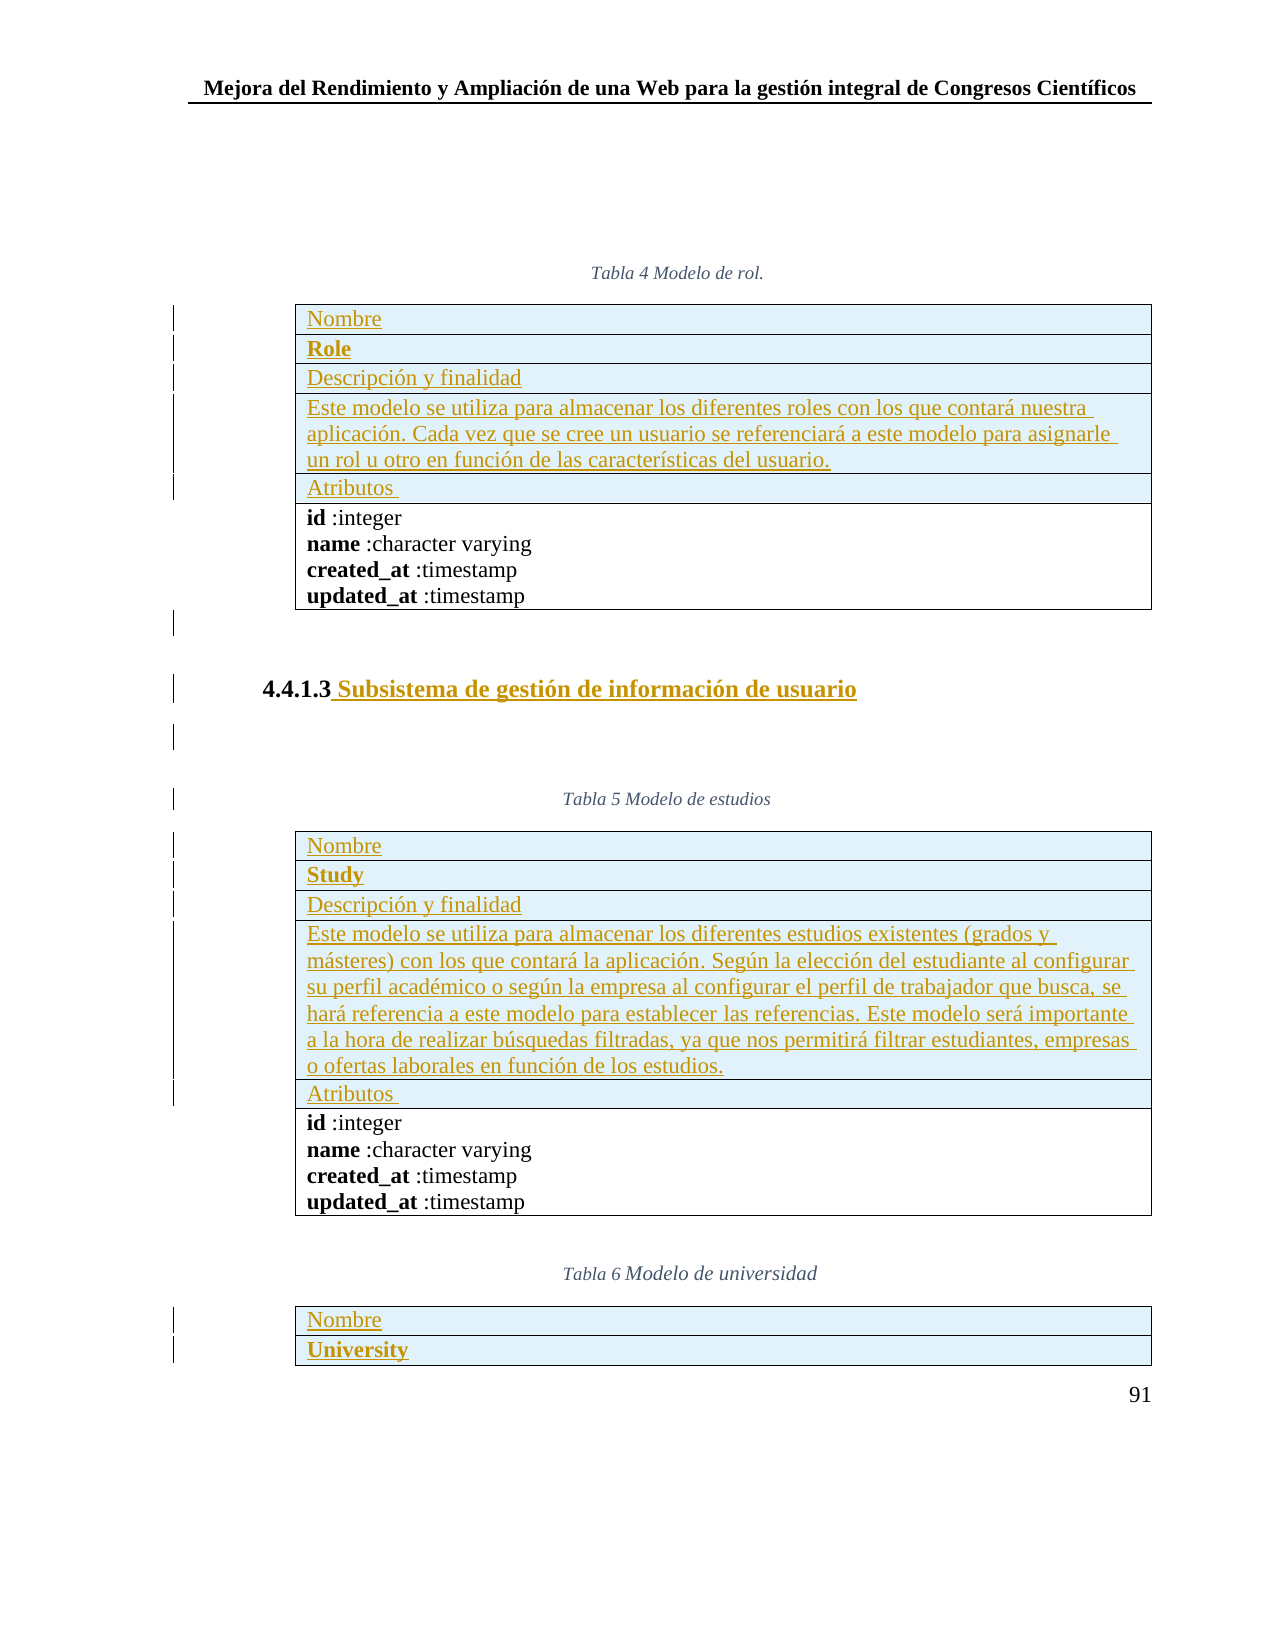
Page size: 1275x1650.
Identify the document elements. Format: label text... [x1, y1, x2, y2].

text Tabla 4 Modelo de rol. [187, 262, 1152, 283]
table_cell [296, 1109, 1151, 1215]
text Tabla 5 Modelo de estudios [487, 788, 1152, 810]
subtitle 4.4.1.3 [187, 674, 1152, 703]
table_cell id :integer name :character varying created_at :timestamp updated_at :timestamp [296, 504, 1151, 609]
text Tabla 6 Modelo de universidad [487, 1261, 1152, 1285]
